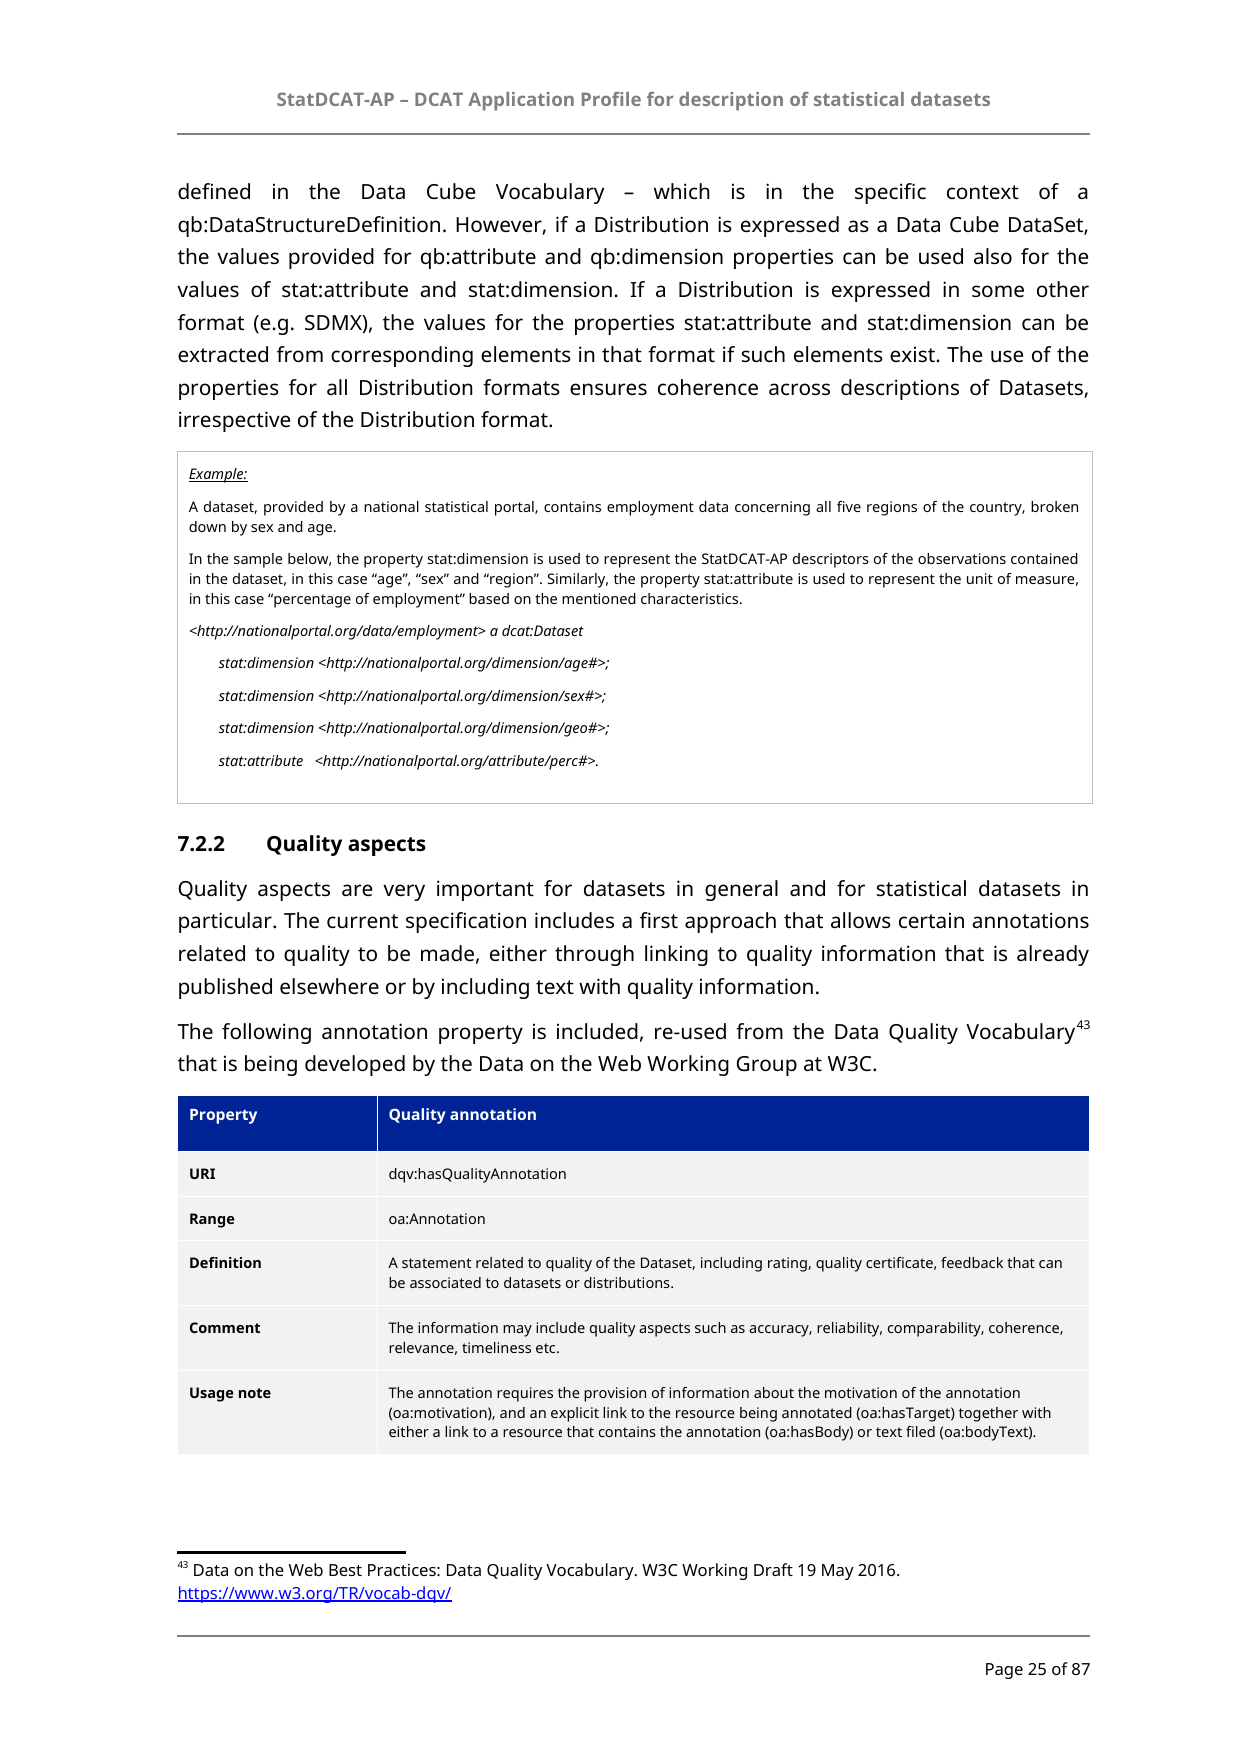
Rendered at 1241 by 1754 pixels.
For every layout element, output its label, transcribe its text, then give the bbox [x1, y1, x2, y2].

table_cell Range [178, 1197, 377, 1240]
table_cell The annotation requires the provision of information about the motivation of the annotation (oa:motivation), and an explicit link to the resource being annotated (oa:hasTarget) together with either a link to a resource that contains the annotation (oa:hasBody) or text filed (oa:bodyText). [378, 1371, 1089, 1454]
table_header Property [178, 1096, 377, 1151]
text Quality aspects are very important for datasets in general and for statistical datasets in particular. The current specification includes a first approach that allows certain annotations related to quality to be made, either through linking to quality information that is already published elsewhere or by including text with quality information. [177, 874, 1090, 1000]
table_cell A statement related to quality of the Dataset, including rating, quality certificate, feedback that can be associated to datasets or distributions. [378, 1241, 1089, 1305]
subtitle Quality aspects [177, 829, 1090, 857]
table_cell URI [178, 1152, 377, 1196]
text The following annotation property is included, re-used from the Data Quality Vocabulary that is being developed by the Data on the Web Working Group at W3C. [177, 1017, 1090, 1078]
table_header Example: A dataset, provided by a national statistical portal, contains employment data concerning all five regions of the country, broken down by sex and age. In the sample below, the property stat:dimension is used to represent the StatDCAT-AP descriptors of the observations contained in the dataset, in this case “age”, “sex” and “region”. Similarly, the property stat:attribute is used to represent the unit of measure, in this case “percentage of employment” based on the mentioned characteristics. <http://nationalportal.org/data/employment> a dcat:Dataset stat:dimension <http://nationalportal.org/dimension/age#>; stat:dimension <http://nationalportal.org/dimension/sex#>; stat:dimension <http://nationalportal.org/dimension/geo#>; stat:attribute <http://nationalportal.org/attribute/perc#>. [178, 452, 1092, 803]
table_cell Definition [178, 1241, 377, 1305]
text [177, 177, 1090, 434]
table_cell Usage note [178, 1371, 377, 1454]
table_header Quality annotation [378, 1096, 1089, 1151]
table_cell Comment [178, 1306, 377, 1369]
table_cell The information may include quality aspects such as accuracy, reliability, comparability, coherence, relevance, timeliness etc. [378, 1306, 1089, 1369]
table_cell dqv:hasQualityAnnotation [378, 1152, 1089, 1196]
table_cell oa:Annotation [378, 1197, 1089, 1240]
